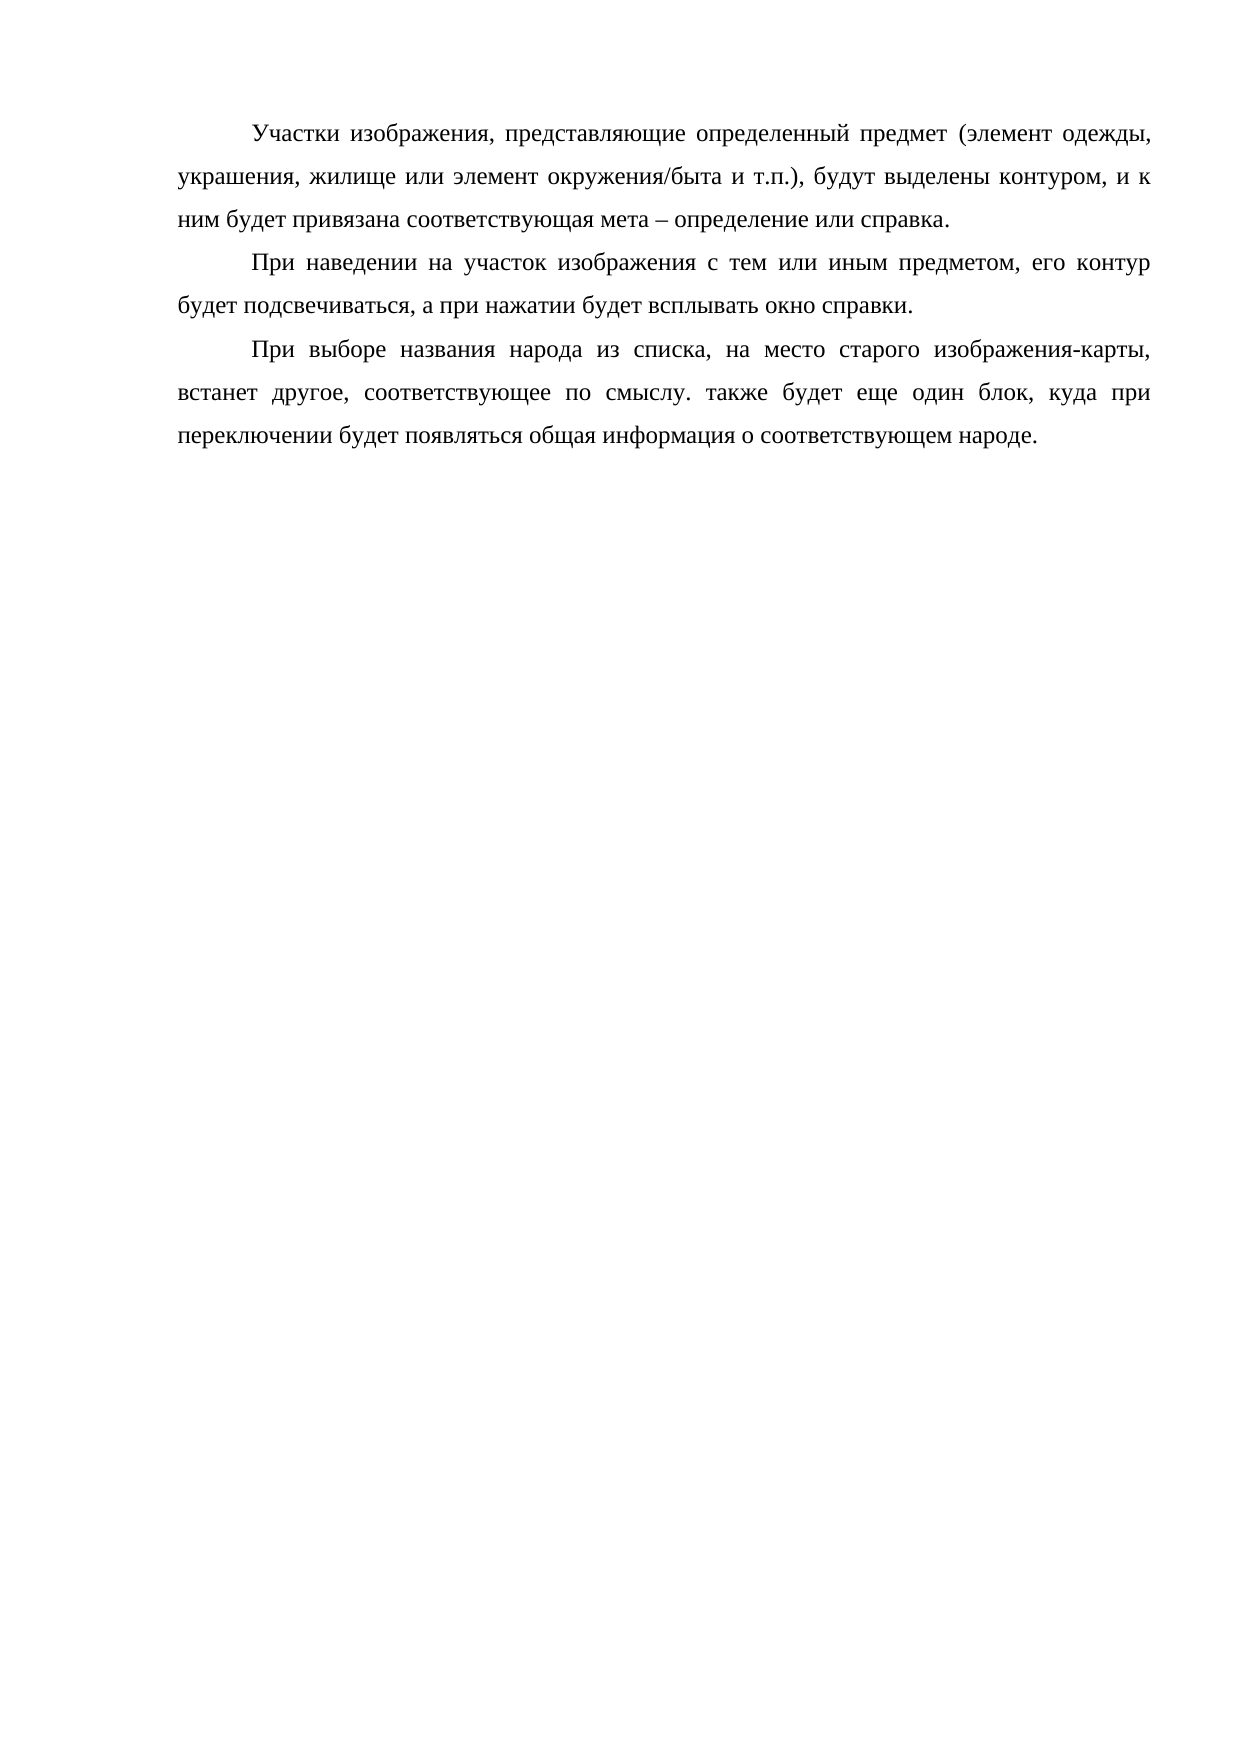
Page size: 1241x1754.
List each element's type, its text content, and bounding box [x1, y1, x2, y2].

text Участки изображения, представляющие определенный предмет (элемент одежды, украшения, жилище или элемент окружения/быта и т.п.), будут выделены контуром, и к ним будет привязана соответствующая мета – определение или справка. [177, 190, 1152, 233]
text При наведении на участок изображения с тем или иным предметом, его контур будет подсвечиваться, а при нажатии будет всплывать окно справки. [177, 247, 1152, 319]
text При выборе названия народа из списка, на место старого изображения-карты, встанет другое, соответствующее по смыслу. также будет еще один блок, куда при переключении будет появляться общая информация о соответствующем народе. [177, 334, 1152, 449]
text Участки изображения, представляющие определенный предмет (элемент одежды, украшения, жилище или элемент окружения/быта и т.п.), будут выделены контуром, и к ним будет привязана соответствующая мета – определение или справка. [177, 118, 1152, 161]
